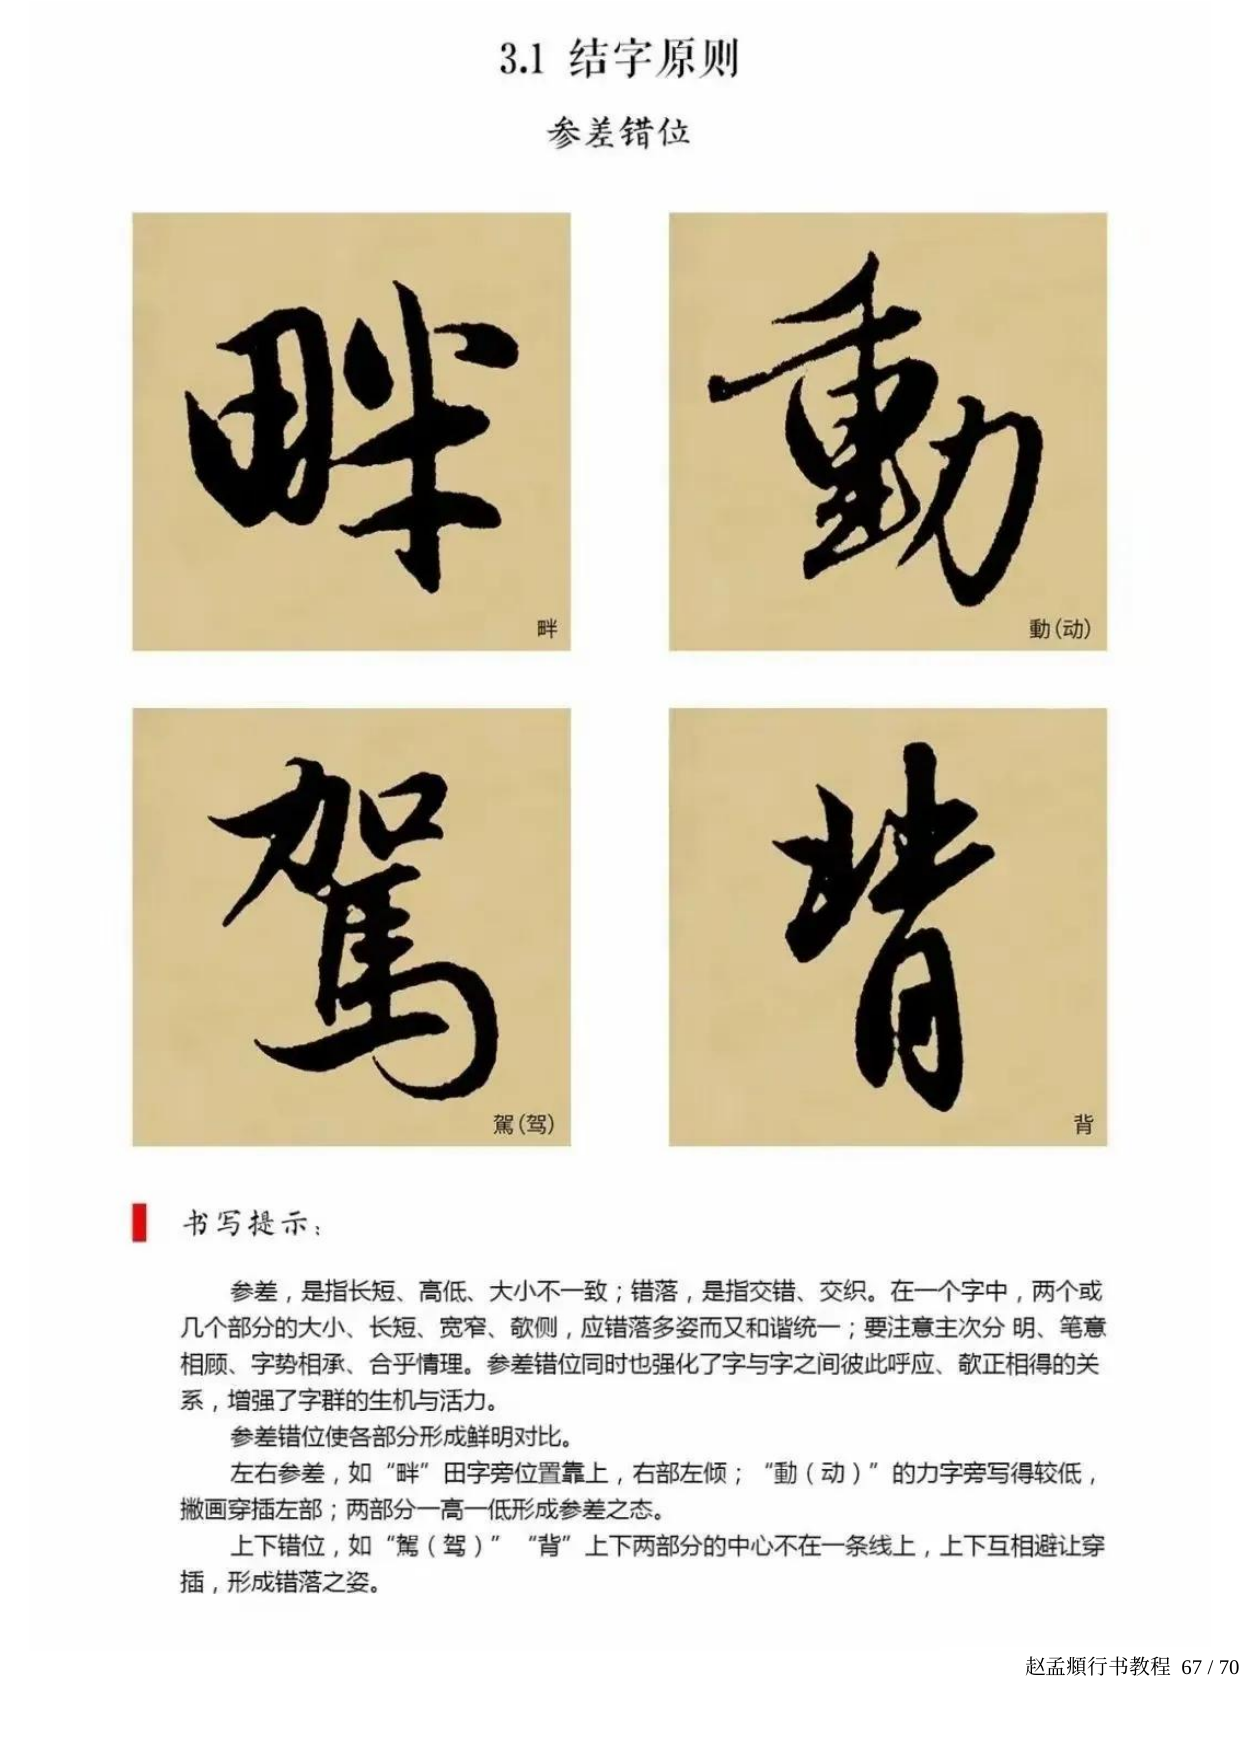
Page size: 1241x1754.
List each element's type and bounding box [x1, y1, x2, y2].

picture [29, 1, 1211, 1651]
